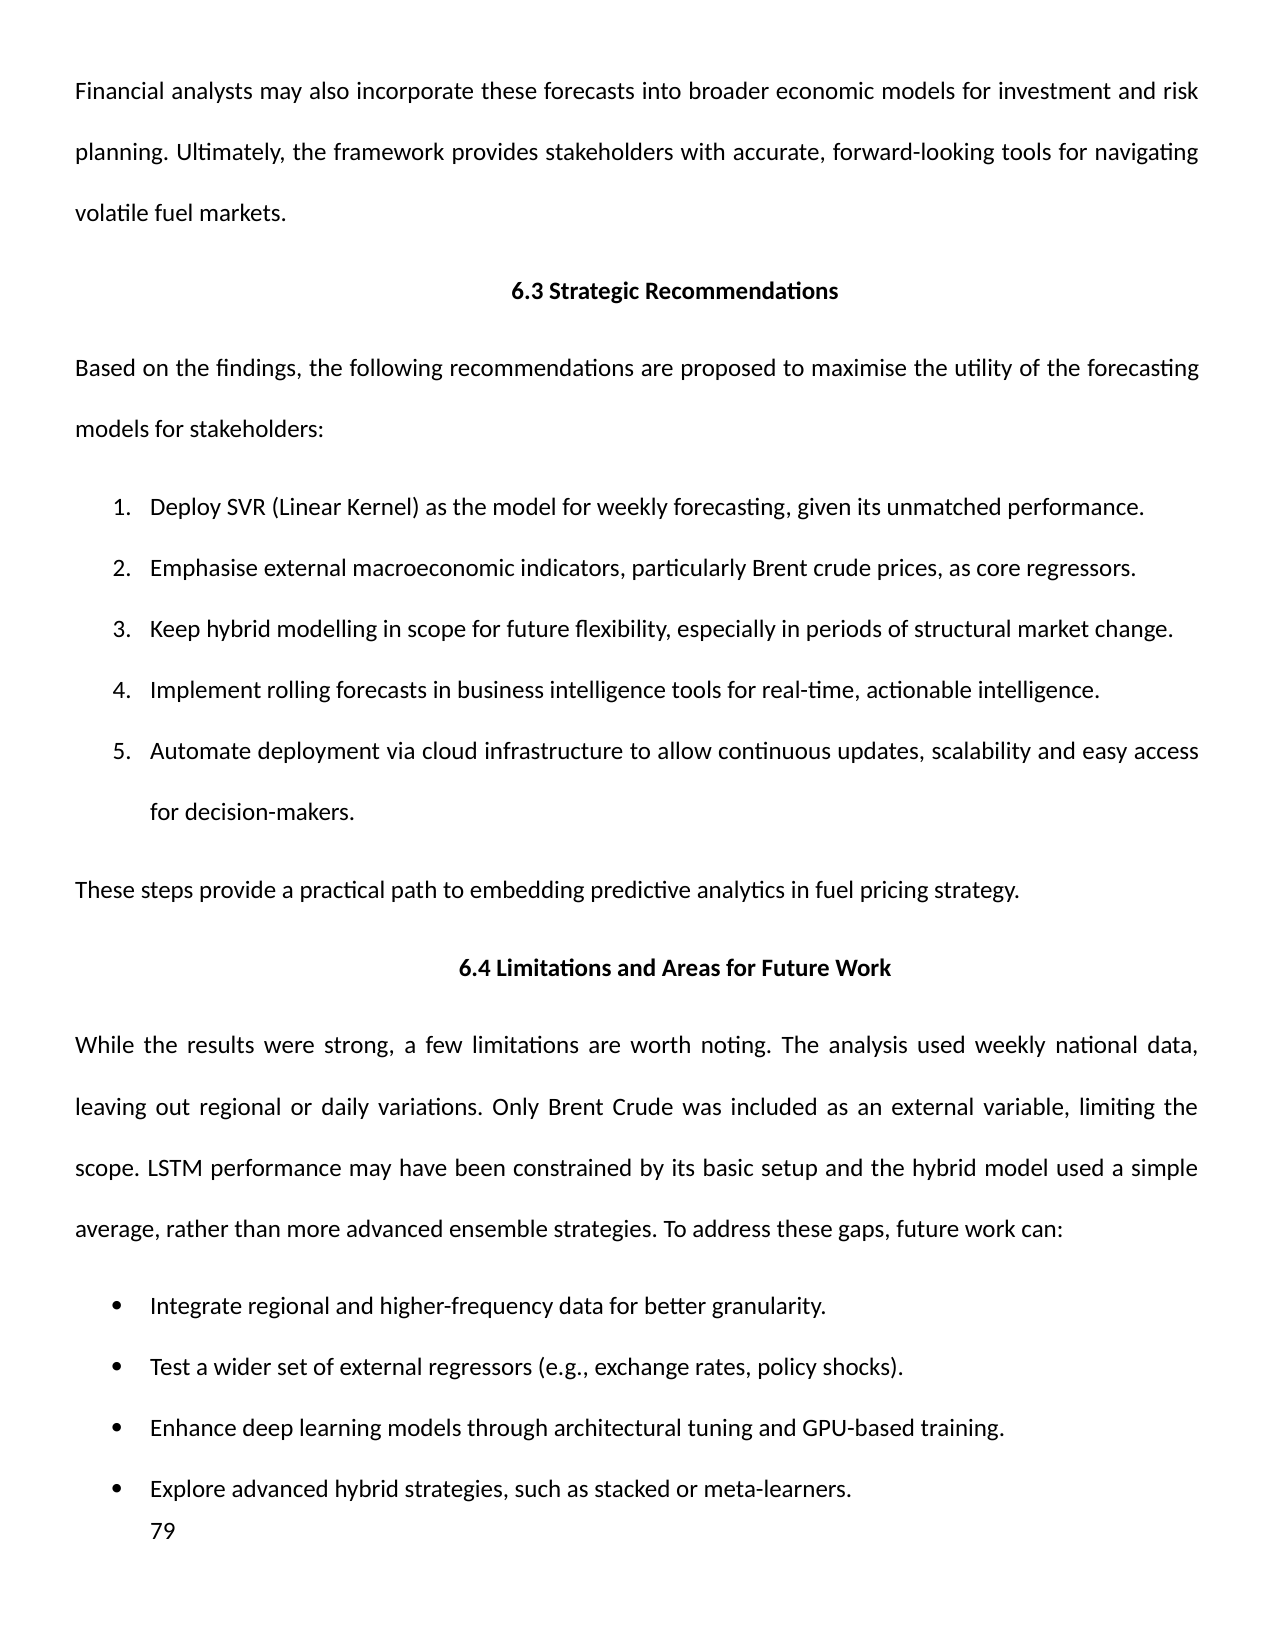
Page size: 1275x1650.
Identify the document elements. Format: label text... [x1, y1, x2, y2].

list Emphasise external macroeconomic indicators, particularly Brent crude prices, as core regressors. [112, 552, 1200, 583]
text While the results were strong, a few limitations are worth noting. The analysis used weekly national data, leaving out regional or daily variations. Only Brent Crude was included as an external variable, limiting the scope. LSTM performance may have been constrained by its basic setup and the hybrid model used a simple average, rather than more advanced ensemble strategies. To address these gaps, future work can: [75, 1029, 1200, 1243]
list Implement rolling forecasts in business intelligence tools for real-time, actionable intelligence. [112, 674, 1200, 705]
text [75, 75, 1200, 228]
list Integrate regional and higher-frequency data for better granularity. [112, 1290, 1200, 1321]
list Automate deployment via cloud infrastructure to allow continuous updates, scalability and easy access for decision-makers. [112, 735, 1200, 827]
list Deploy SVR (Linear Kernel) as the model for weekly forecasting, given its unmatched performance. [112, 491, 1200, 522]
list Keep hybrid modelling in scope for future flexibility, especially in periods of structural market change. [112, 613, 1200, 644]
subtitle 6.4 Limitations and Areas for Future Work [150, 952, 1200, 982]
list Explore advanced hybrid strategies, such as stacked or meta-learners. [112, 1473, 1200, 1504]
text These steps provide a practical path to embedding predictive analytics in fuel pricing strategy. [75, 874, 1200, 905]
subtitle 6.3 Strategic Recommendations [150, 275, 1200, 305]
text Based on the findings, the following recommendations are proposed to maximise the utility of the forecasting models for stakeholders: [75, 352, 1200, 444]
list Enhance deep learning models through architectural tuning and GPU-based training. [112, 1412, 1200, 1443]
list Test a wider set of external regressors (e.g., exchange rates, policy shocks). [112, 1351, 1200, 1382]
